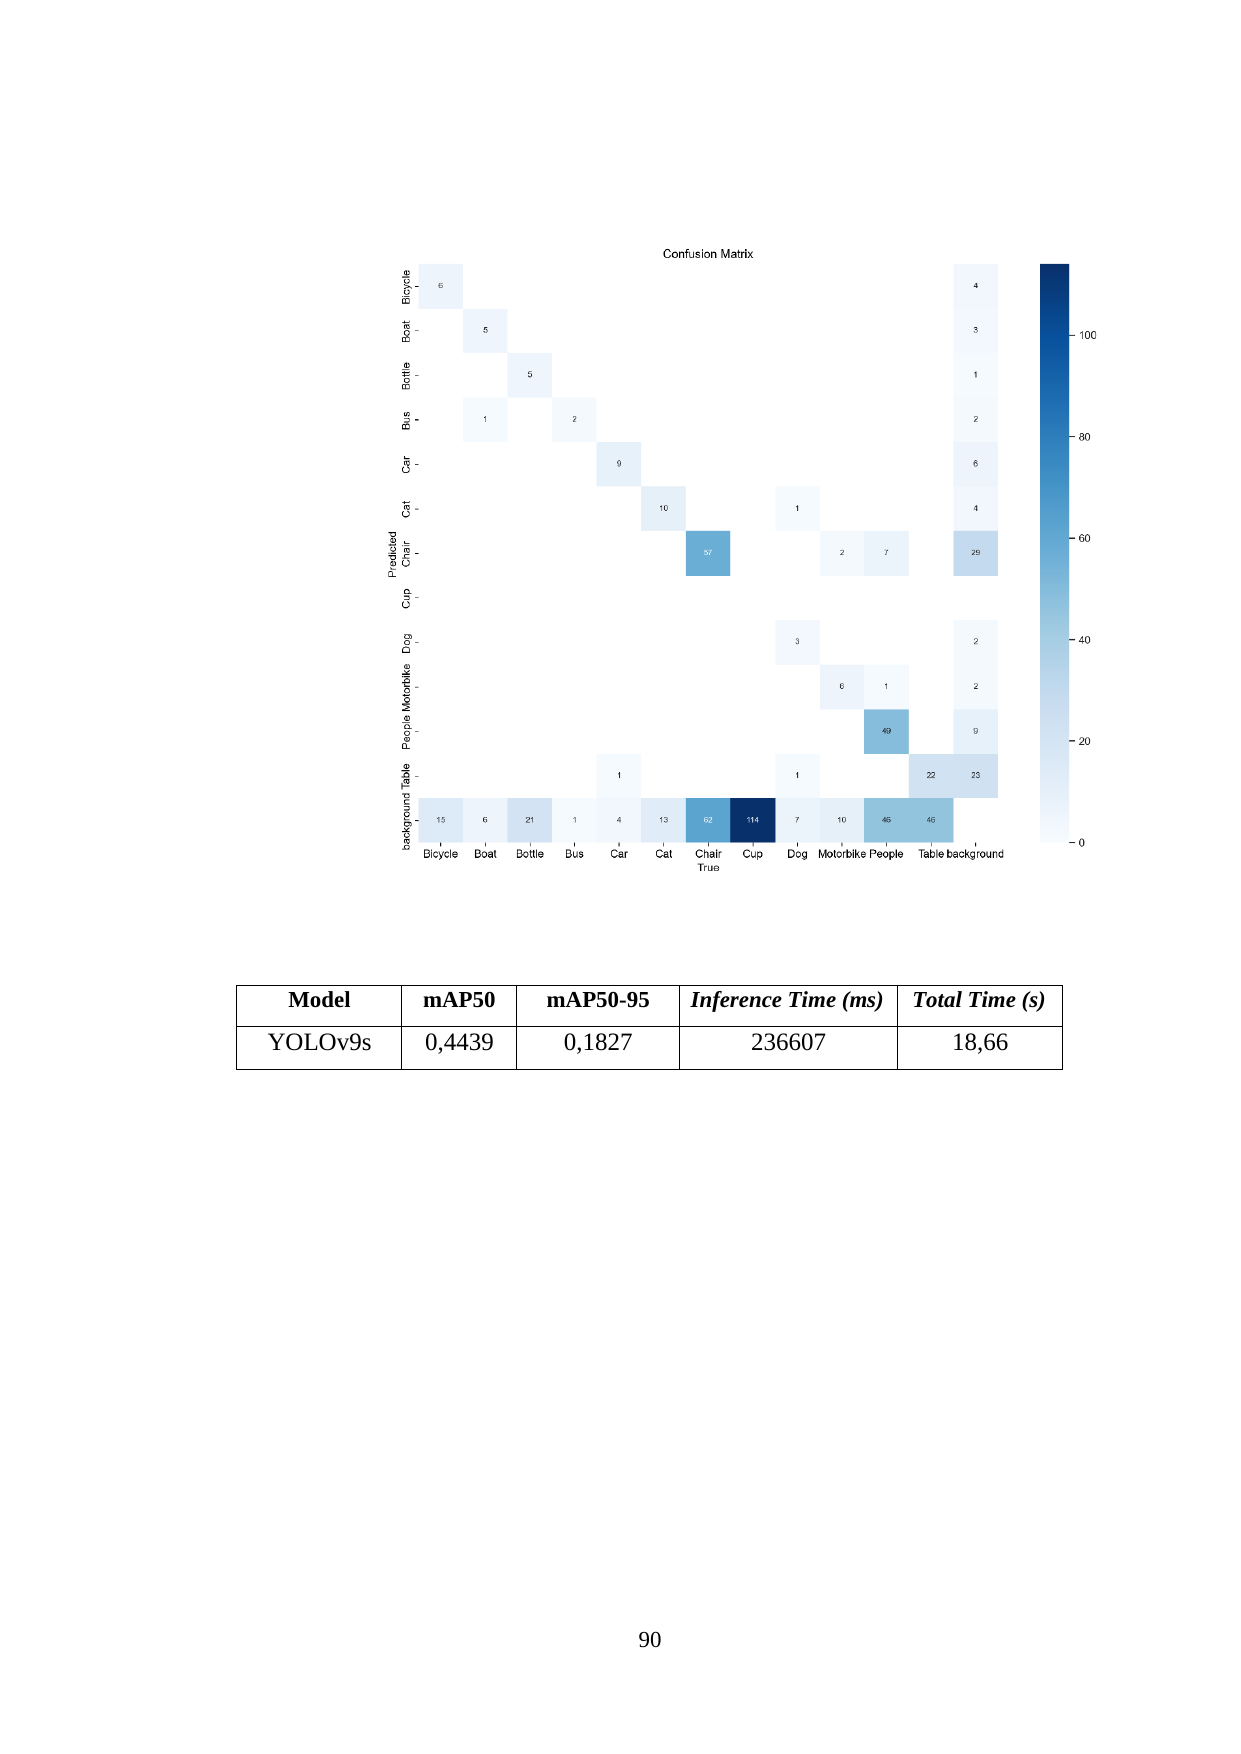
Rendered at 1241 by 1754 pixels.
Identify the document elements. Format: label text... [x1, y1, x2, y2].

table_cell YOLOv9s [237, 1027, 401, 1068]
table_header Inference Time (ms) [680, 986, 897, 1026]
table_cell 236607 [680, 1027, 897, 1068]
picture [311, 236, 1179, 886]
table_header mAP50 [402, 986, 516, 1026]
table_cell 0,1827 [517, 1027, 679, 1068]
table_header Total Time (s) [898, 986, 1062, 1026]
table_cell 0,4439 [402, 1027, 516, 1068]
table_header mAP50-95 [517, 986, 679, 1026]
table_header Model [237, 986, 401, 1026]
table_cell 18,66 [898, 1027, 1062, 1068]
